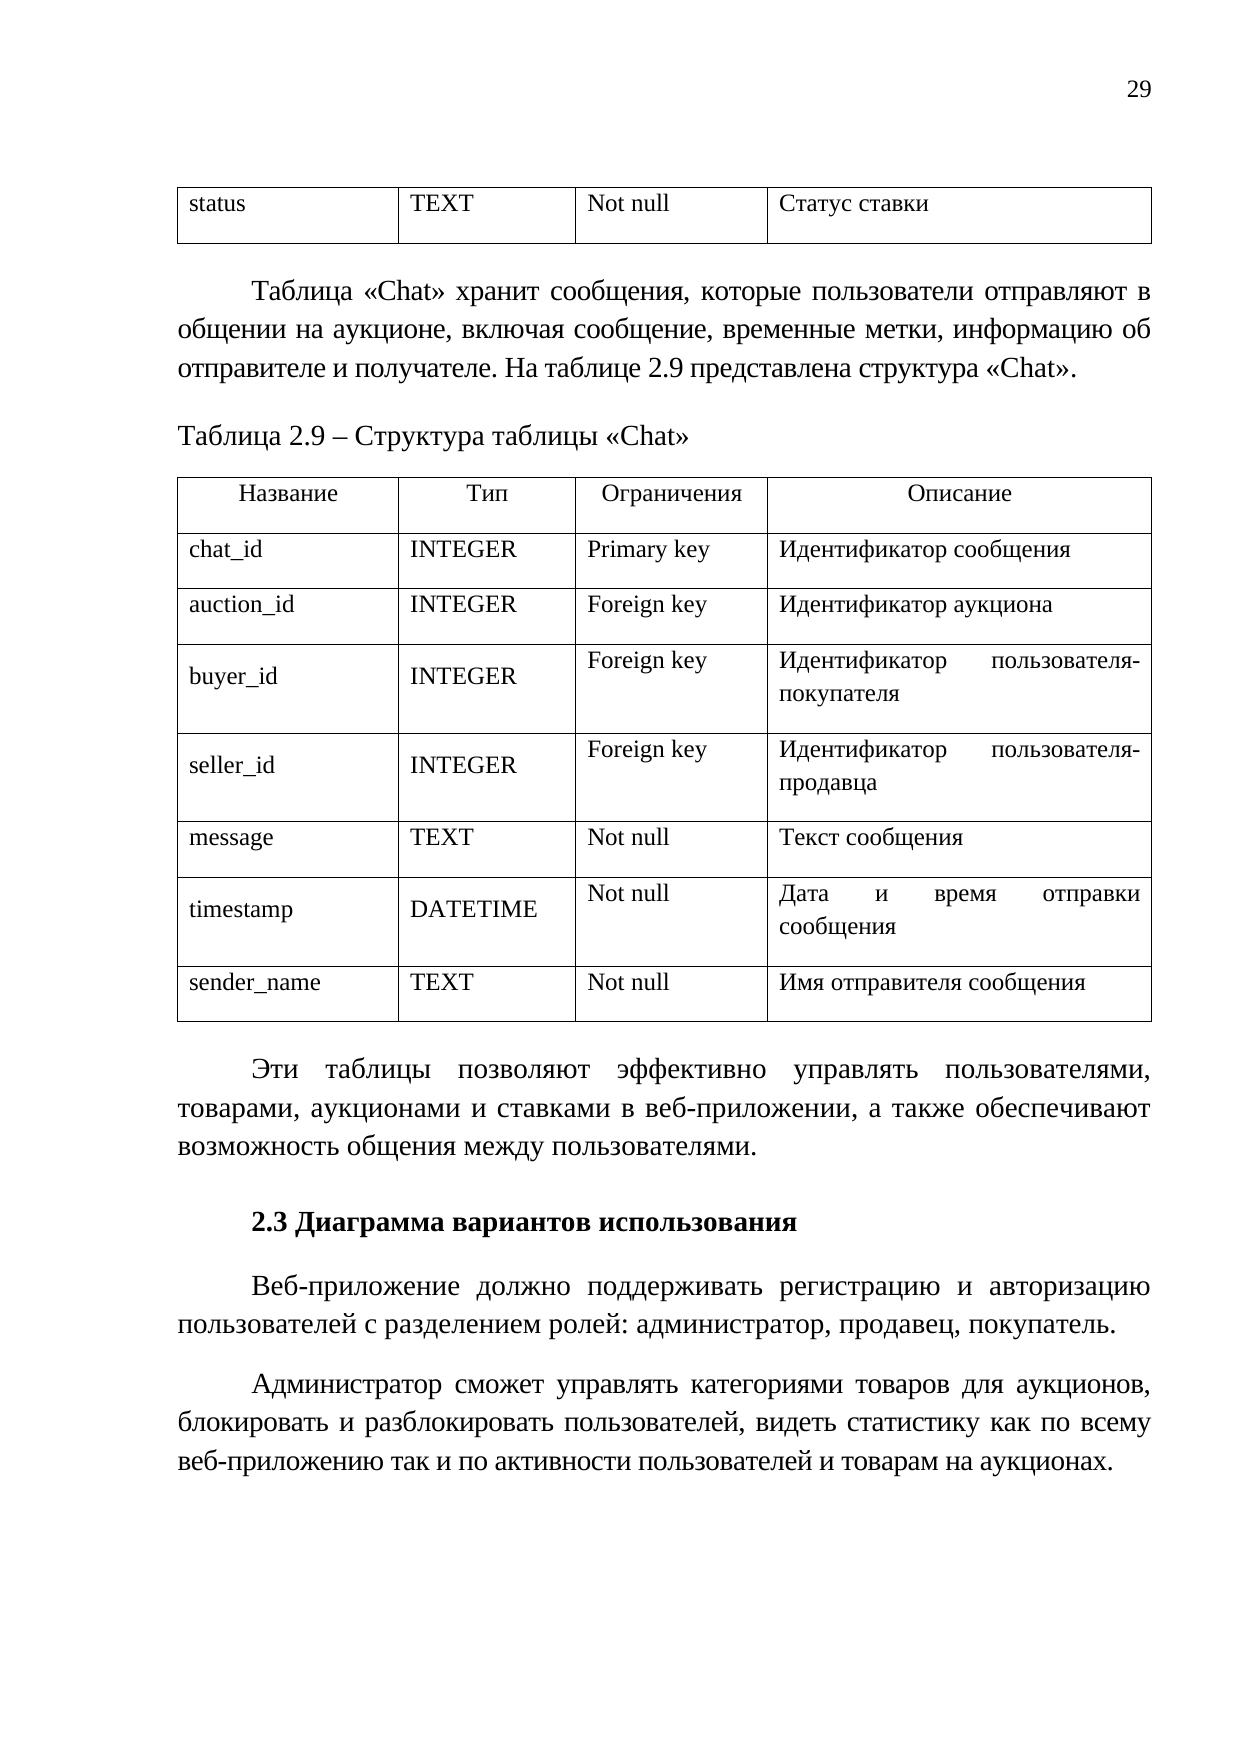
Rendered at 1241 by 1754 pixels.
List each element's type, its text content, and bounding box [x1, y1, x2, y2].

table_cell Not null [576, 967, 767, 1021]
table_cell timestamp [178, 878, 398, 966]
table_cell seller_id [178, 734, 398, 821]
table_cell buyer_id [178, 645, 398, 733]
table_cell Not null [576, 188, 767, 243]
table_cell Foreign key [576, 589, 767, 644]
table_header Название [178, 478, 398, 533]
table_cell Идентификатор пользователя-продавца [768, 734, 1151, 821]
table_cell Not null [576, 878, 767, 966]
table_cell Foreign key [576, 734, 767, 821]
table_header Ограничения [576, 478, 767, 533]
table_cell Primary key [576, 534, 767, 588]
table_cell message [178, 822, 398, 877]
text Таблица 2.9 – Структура таблицы «Chat» [177, 418, 1152, 451]
table_cell sender_name [178, 967, 398, 1021]
table_cell TEXT [399, 188, 575, 243]
table_header Тип [399, 478, 575, 533]
text Администратор сможет управлять категориями товаров для аукционов, блокировать и разблокировать пользователей, видеть статистику как по всему веб-приложению так и по активности пользователей и товарам на аукционах. [177, 1366, 1152, 1477]
table_cell TEXT [399, 967, 575, 1021]
table_cell status [178, 188, 398, 243]
text Веб-приложение должно поддерживать регистрацию и авторизацию пользователей с разделением ролей: администратор, продавец, покупатель. [177, 1268, 1152, 1340]
text Таблица «Chat» хранит сообщения, которые пользователи отправляют в общении на аукционе, включая сообщение, временные метки, информацию об отправителе и получателе. На таблице 2.9 представлена структура «Chat». [177, 273, 1152, 383]
table_cell TEXT [399, 822, 575, 877]
text 2.3 Диаграмма вариантов использования [177, 1204, 1152, 1238]
table_cell DATETIME [399, 878, 575, 966]
table_cell INTEGER [399, 734, 575, 821]
table_cell Foreign key [576, 645, 767, 733]
table_cell Идентификатор сообщения [768, 534, 1151, 588]
table_cell Идентификатор пользователя-покупателя [768, 645, 1151, 733]
table_cell Not null [576, 822, 767, 877]
table_header Описание [768, 478, 1151, 533]
table_cell Идентификатор аукциона [768, 589, 1151, 644]
table_cell Текст сообщения [768, 822, 1151, 877]
table_cell INTEGER [399, 534, 575, 588]
table_cell auction_id [178, 589, 398, 644]
table_cell chat_id [178, 534, 398, 588]
table_cell Статус ставки [768, 188, 1151, 243]
text Эти таблицы позволяют эффективно управлять пользователями, товарами, аукционами и ставками в веб-приложении, а также обеспечивают возможность общения между пользователями. [177, 1051, 1152, 1162]
table_cell Дата и время отправки сообщения [768, 878, 1151, 966]
table_cell INTEGER [399, 589, 575, 644]
table_cell INTEGER [399, 645, 575, 733]
table_cell Имя отправителя сообщения [768, 967, 1151, 1021]
